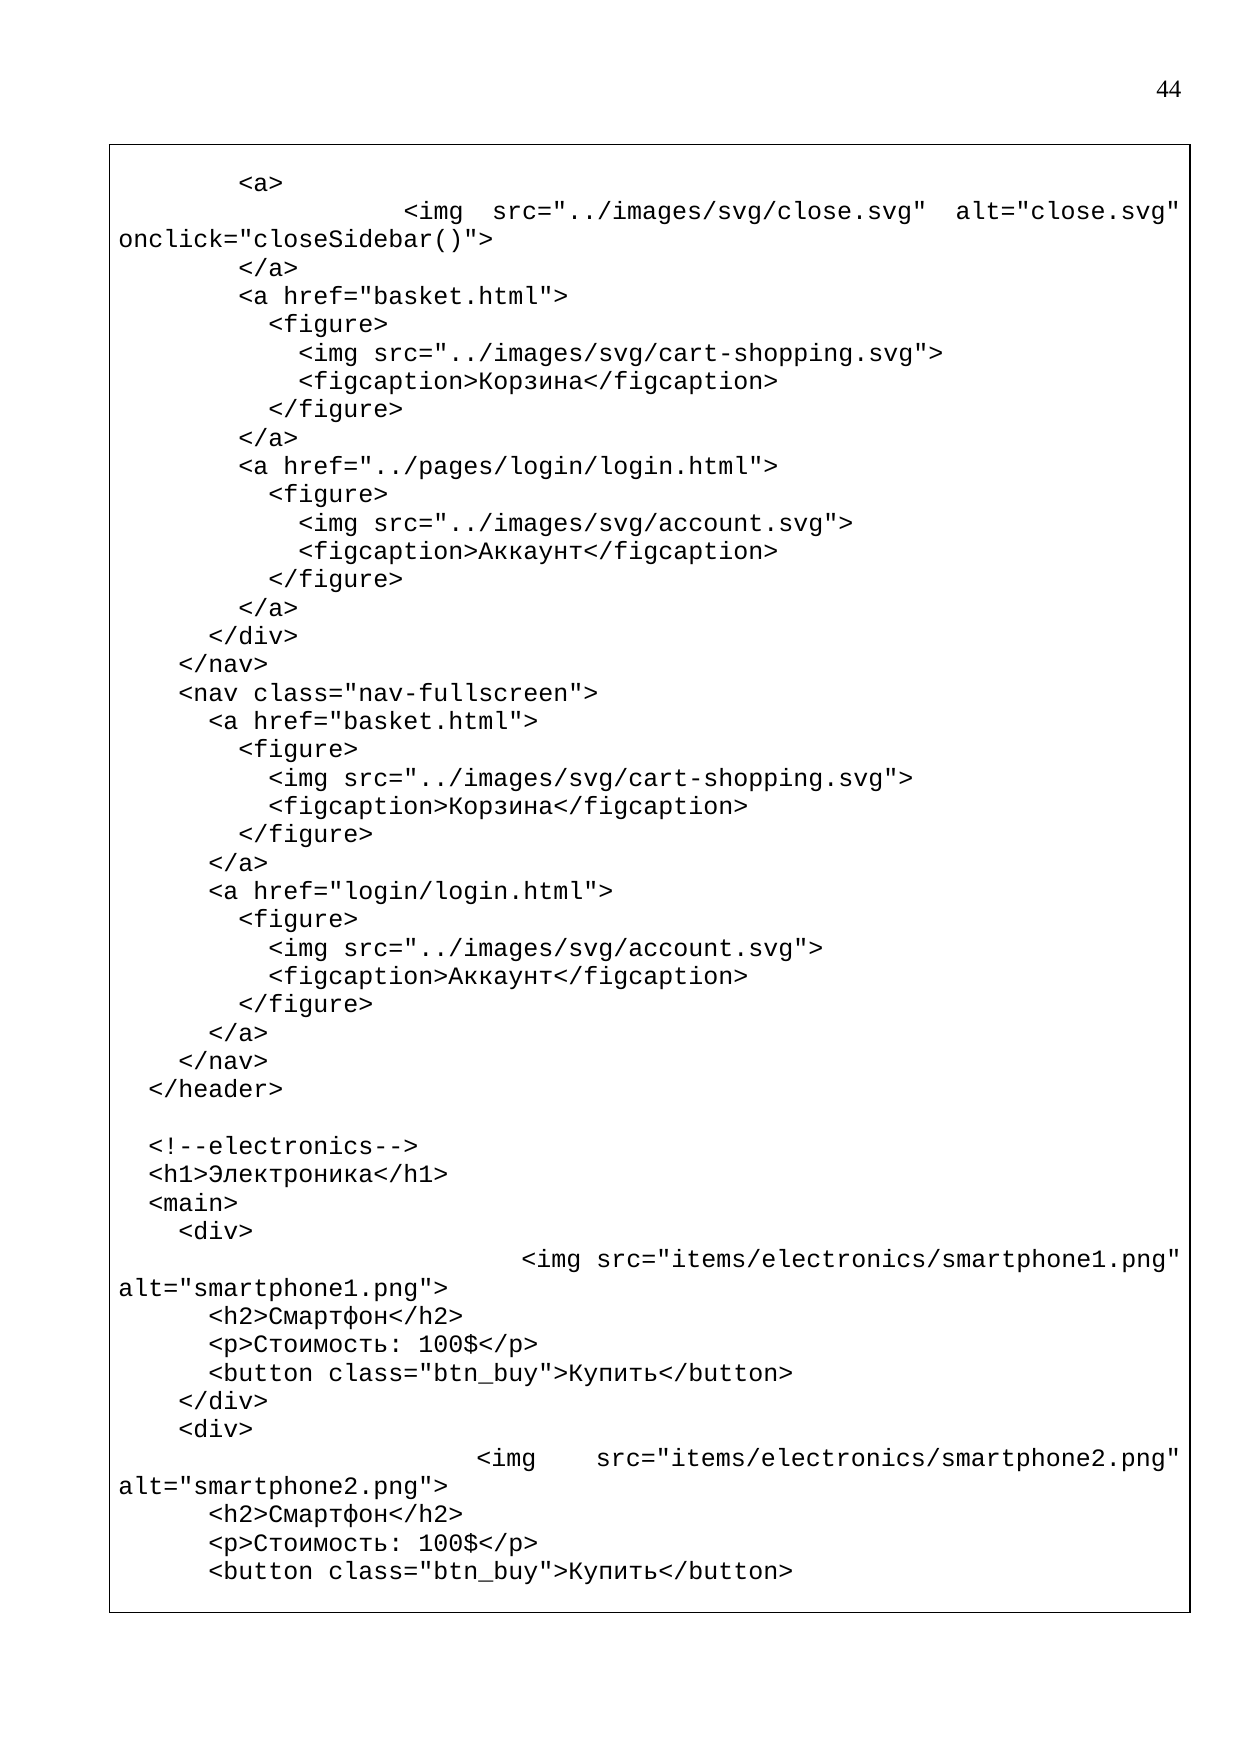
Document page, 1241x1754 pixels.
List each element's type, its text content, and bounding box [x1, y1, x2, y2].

text <img src="../images/svg/account.svg"> [118, 510, 1181, 538]
text </header> [118, 1077, 1181, 1105]
text <figcaption>Корзина</figcaption> [118, 793, 1181, 822]
text <img src="../images/svg/account.svg"> [118, 935, 1181, 963]
text </a> [118, 595, 1181, 623]
text <!--electronics--> [118, 1133, 1181, 1162]
text </a> [118, 1020, 1181, 1048]
text <a href="basket.html"> [118, 283, 1181, 312]
text <nav class="nav-fullscreen"> [118, 680, 1181, 708]
text <figure> [118, 312, 1181, 340]
text <main> [118, 1190, 1181, 1218]
text <a> [110, 145, 1189, 198]
text <figure> [118, 737, 1181, 765]
text </div> [118, 1388, 1181, 1417]
text <div> [118, 1218, 1181, 1247]
text </a> [118, 255, 1181, 283]
text <button class="btn_buy">Купить</button> [110, 1532, 1189, 1612]
text <button class="btn_buy">Купить</button> [118, 1360, 1181, 1388]
text <img src="items/electronics/smartphone2.png" alt="smartphone2.png"> [118, 1445, 1181, 1502]
text <a href="../pages/login/login.html"> [118, 453, 1181, 482]
text <img src="../images/svg/close.svg" alt="close.svg" onclick="closeSidebar()"> [118, 198, 1181, 255]
text </figure> [118, 567, 1181, 595]
text </figure> [118, 992, 1181, 1020]
text </figure> [118, 822, 1181, 850]
text <img src="../images/svg/cart-shopping.svg"> [118, 340, 1181, 368]
text <a href="basket.html"> [118, 708, 1181, 737]
text </a> [118, 850, 1181, 878]
text </figure> [118, 397, 1181, 425]
text </nav> [118, 1048, 1181, 1077]
text <img src="items/electronics/smartphone1.png" alt="smartphone1.png"> [118, 1247, 1181, 1303]
text <figure> [118, 482, 1181, 510]
text </div> [118, 623, 1181, 652]
text <p>Стоимость: 100$</p> [118, 1332, 1181, 1360]
text <figcaption>Корзина</figcaption> [118, 368, 1181, 397]
text <figure> [118, 907, 1181, 935]
text <div> [118, 1417, 1181, 1445]
text <h2>Смартфон</h2> [118, 1502, 1181, 1530]
text </nav> [118, 652, 1181, 680]
text </a> [118, 425, 1181, 453]
text <a href="login/login.html"> [118, 878, 1181, 907]
text <img src="../images/svg/cart-shopping.svg"> [118, 765, 1181, 793]
text <h2>Смартфон</h2> [118, 1303, 1181, 1332]
text <figcaption>Аккаунт</figcaption> [118, 538, 1181, 567]
text <h1>Электроника</h1> [118, 1162, 1181, 1190]
text <figcaption>Аккаунт</figcaption> [118, 963, 1181, 992]
